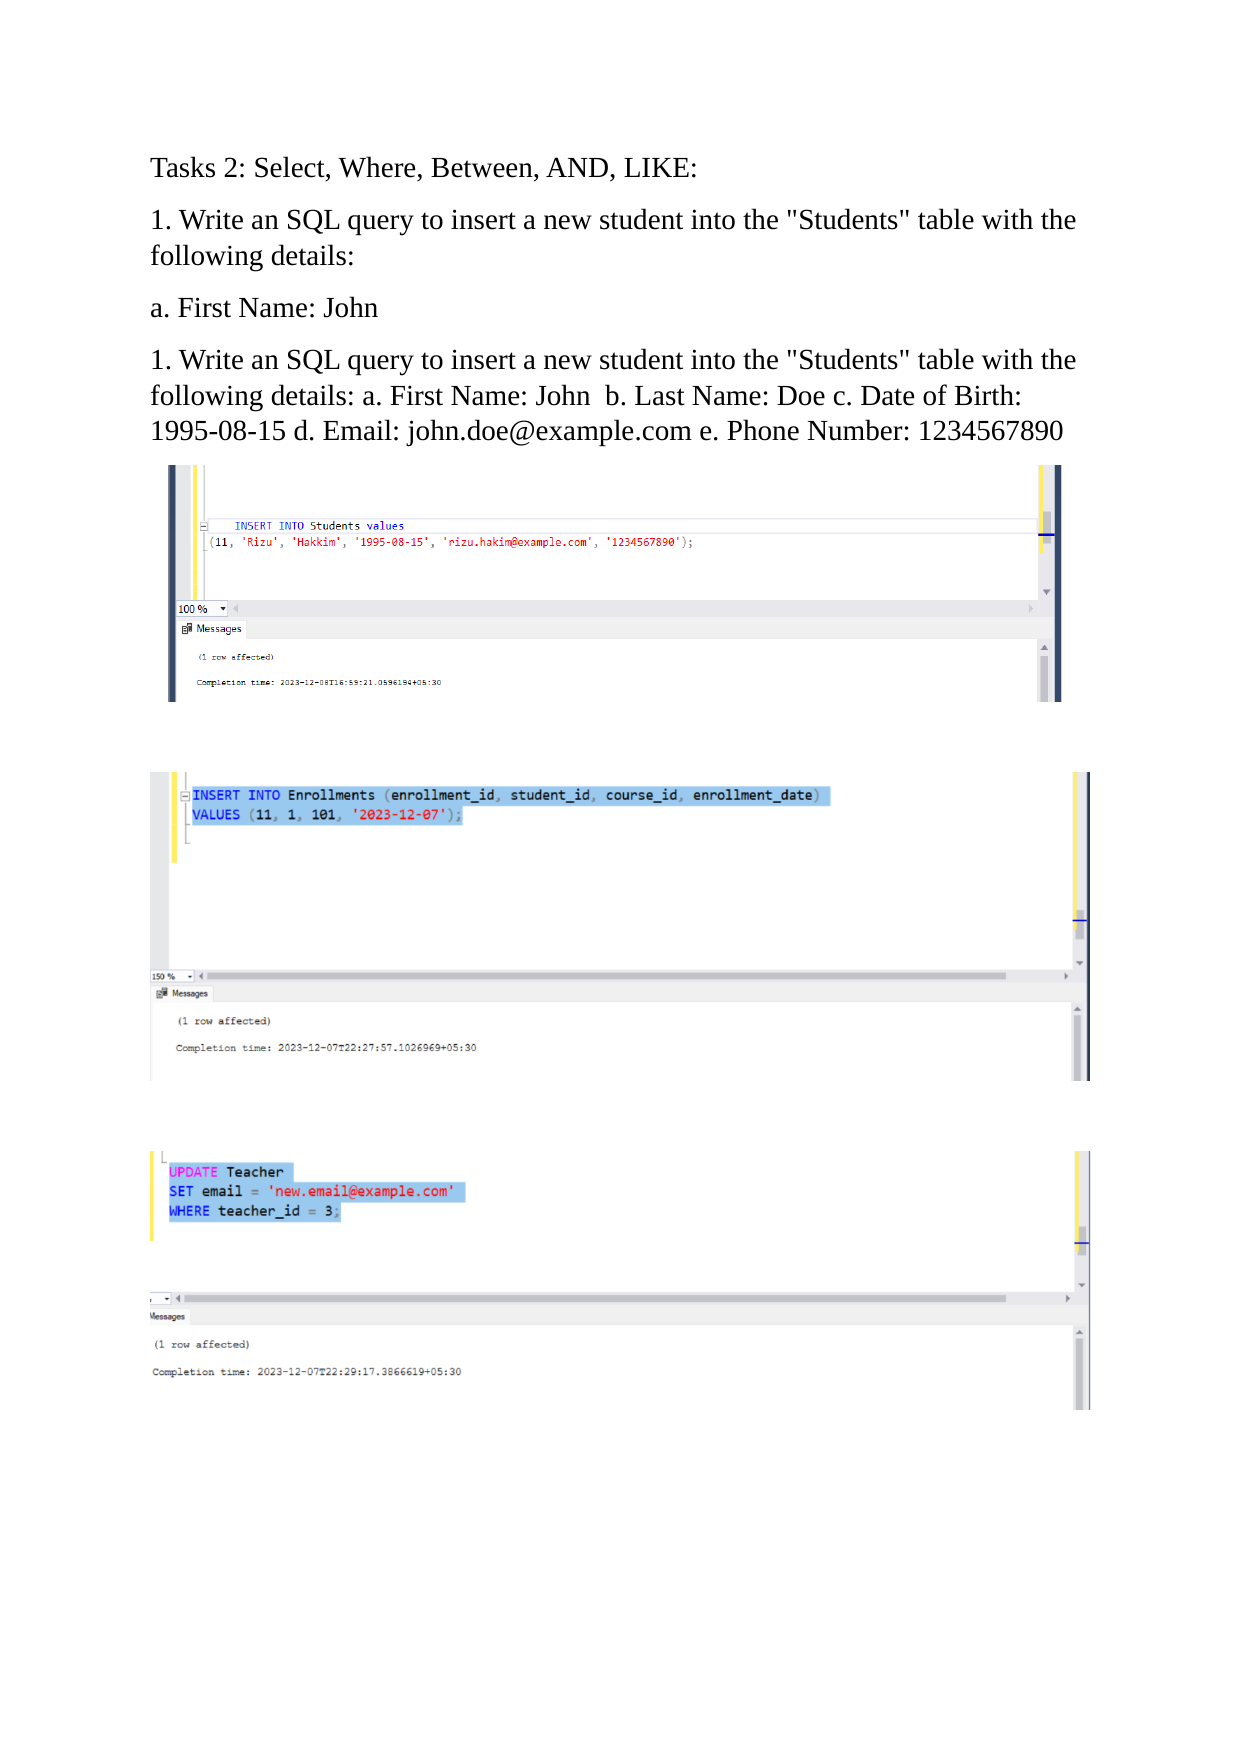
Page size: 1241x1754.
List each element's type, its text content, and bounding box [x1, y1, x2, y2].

picture [150, 465, 1068, 702]
text Tasks 2: Select, Where, Between, AND, LIKE: [150, 150, 1090, 183]
text 1. Write an SQL query to insert a new student into the "Students" table with the following details: [150, 202, 1090, 271]
text 1. Write an SQL query to insert a new student into the "Students" table with the following details: a. First Name: John b. Last Name: Doe c. Date of Birth: 1995-08-15 d. Email: john.doe@example.com e. Phone Number: 1234567890 [150, 342, 1090, 447]
text a. First Name: John [150, 290, 1090, 323]
picture [150, 772, 1090, 1081]
picture [150, 1151, 1091, 1410]
